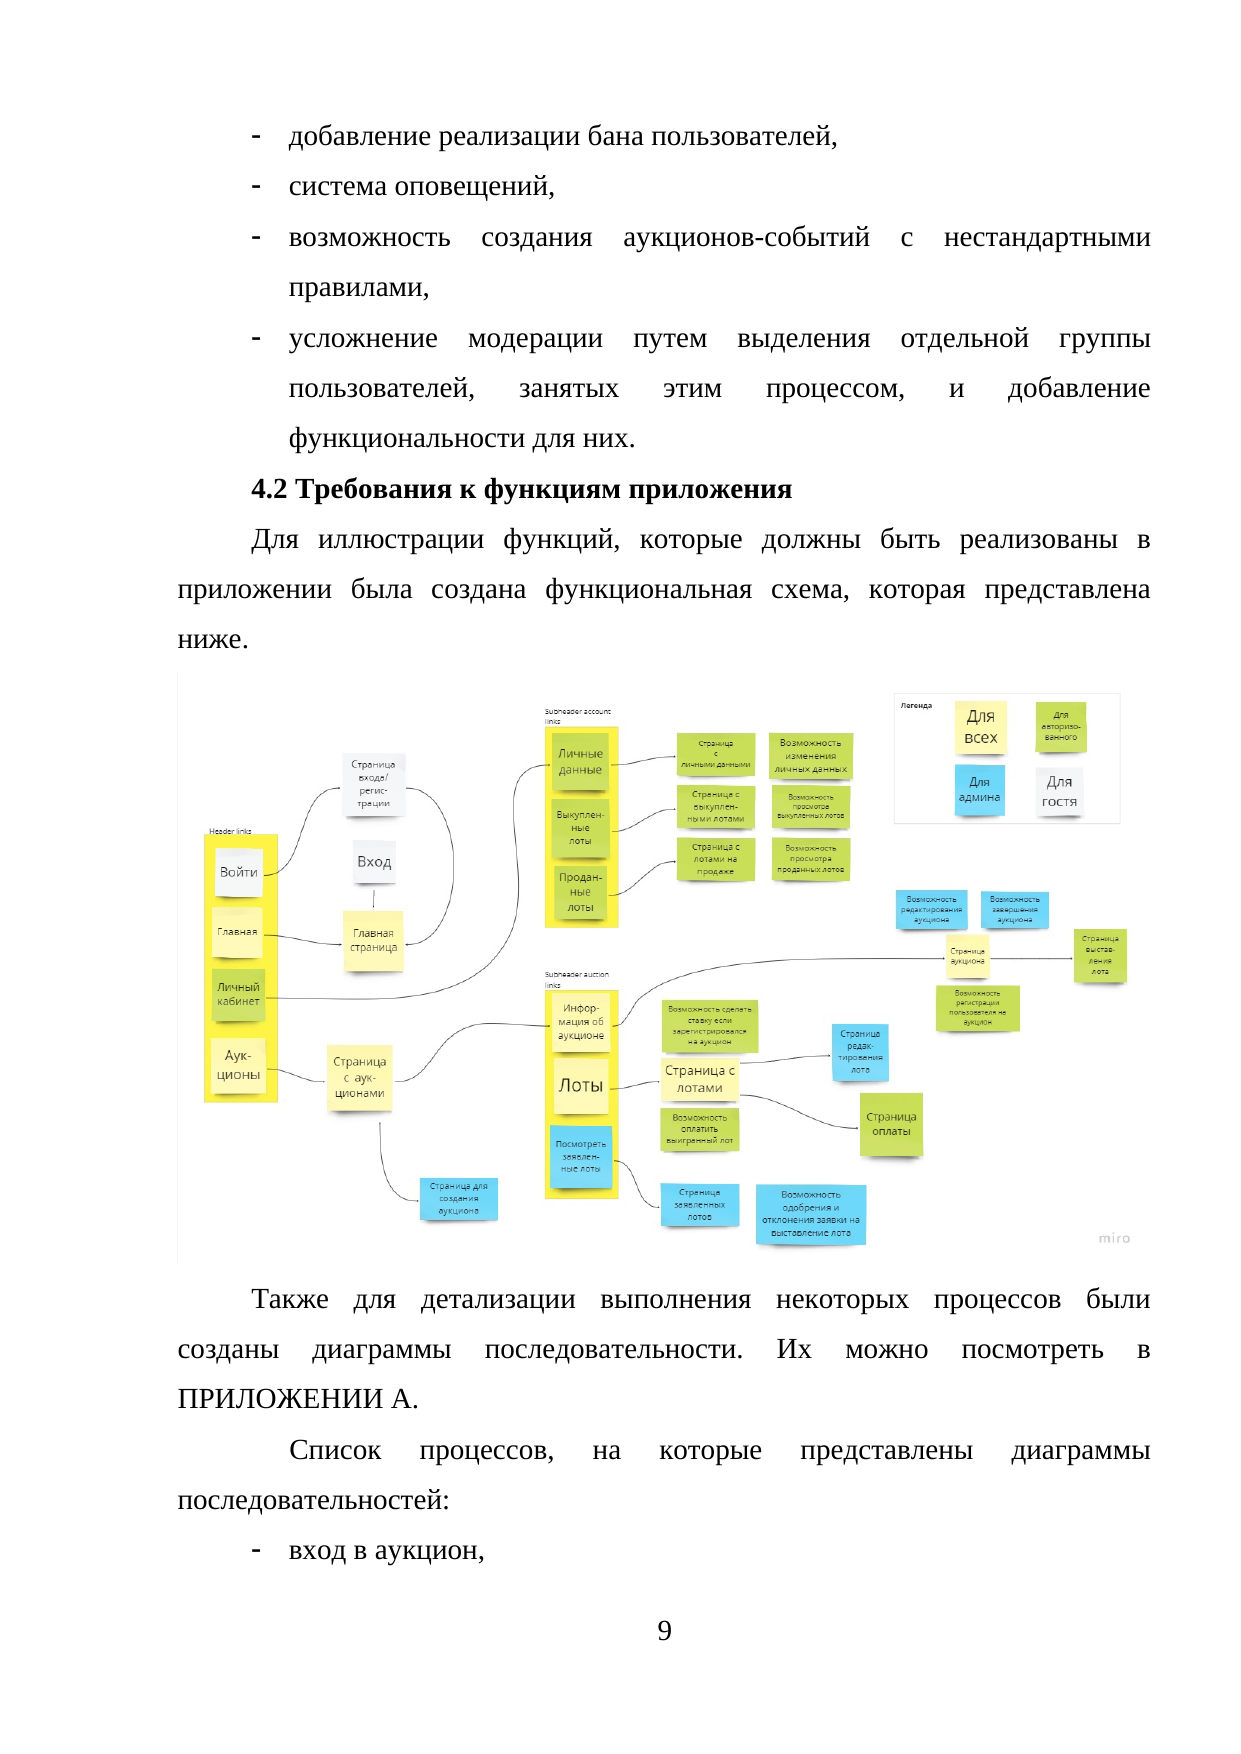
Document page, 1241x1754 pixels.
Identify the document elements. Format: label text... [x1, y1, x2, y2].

text Список процессов, на которые представлены диаграммы последовательностей: [177, 1432, 1152, 1516]
text Для иллюстрации функций, которые должны быть реализованы в приложении была создана функциональная схема, которая представлена ниже. [177, 521, 1152, 655]
text система оповещений, [251, 168, 1152, 202]
text усложнение модерации путем выделения отдельной группы пользователей, занятых этим процессом, и добавление функциональности для них. [251, 320, 1152, 454]
text вход в аукцион, [251, 1532, 1152, 1566]
subtitle Требования к функциям приложения [177, 471, 1152, 504]
text добавление реализации бана пользователей, [251, 118, 1152, 152]
text Также для детализации выполнения некоторых процессов были созданы диаграммы последовательности. Их можно посмотреть в ПРИЛОЖЕНИИ А. [177, 1281, 1152, 1415]
text возможность создания аукционов-событий с нестандартными правилами, [251, 219, 1152, 303]
picture [177, 672, 1152, 1265]
